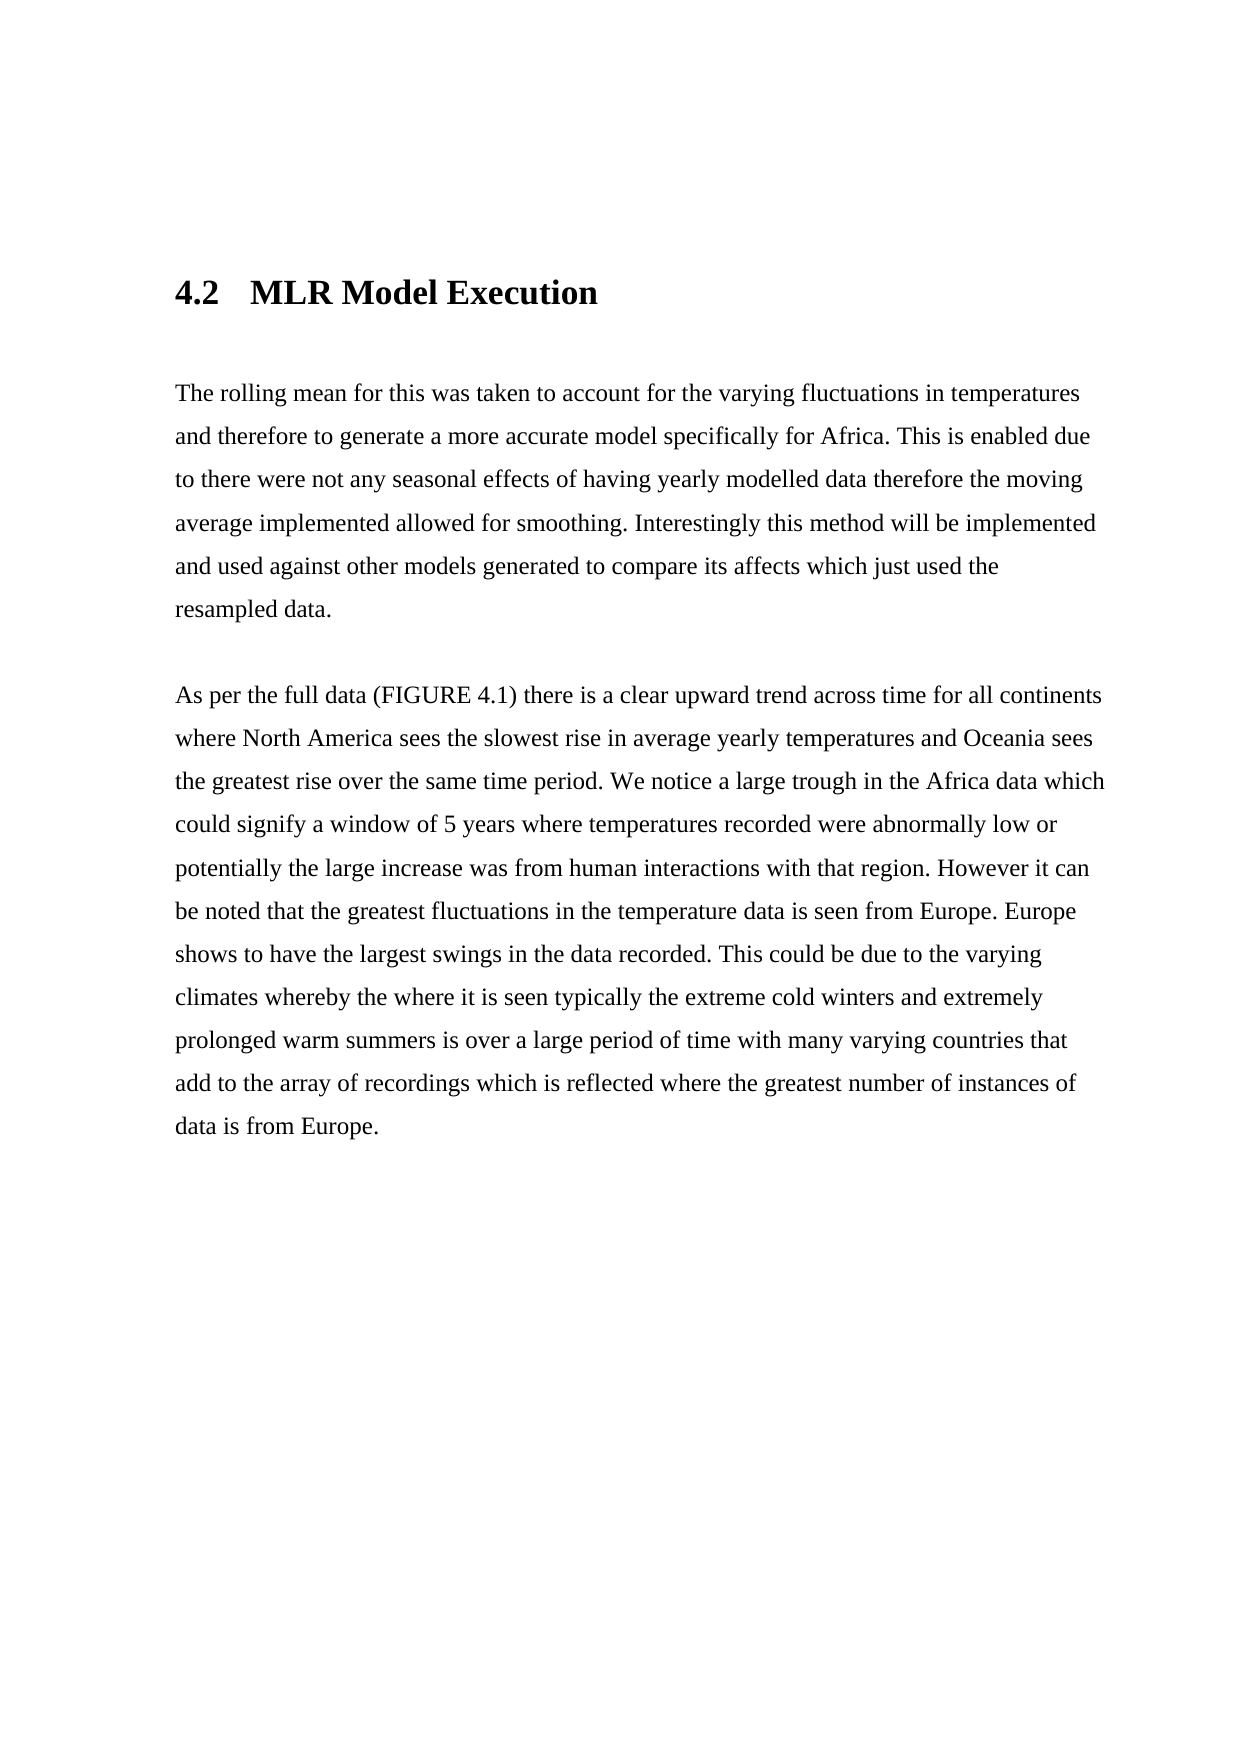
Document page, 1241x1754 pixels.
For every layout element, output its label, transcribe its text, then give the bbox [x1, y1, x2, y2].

text 4.2 MLR Model Execution [175, 271, 1107, 312]
text The rolling mean for this was taken to account for the varying fluctuations in temperatures and therefore to generate a more accurate model specifically for Africa. This is enabled due to there were not any seasonal effects of having yearly modelled data therefore the moving average implemented allowed for smoothing. Interestingly this method will be implemented and used against other models generated to compare its affects which just used the resampled data. [175, 378, 1107, 623]
text As per the full data (FIGURE 4.1) there is a clear upward trend across time for all continents where North America sees the slowest rise in average yearly temperatures and Oceania sees the greatest rise over the same time period. We notice a large trough in the Africa data which could signify a window of 5 years where temperatures recorded were abnormally low or potentially the large increase was from human interactions with that region. However it can be noted that the greatest fluctuations in the temperature data is seen from Europe. Europe shows to have the largest swings in the data recorded. This could be due to the varying climates whereby the where it is seen typically the extreme cold winters and extremely prolonged warm summers is over a large period of time with many varying countries that add to the array of recordings which is reflected where the greatest number of instances of data is from Europe. [175, 680, 1107, 1140]
